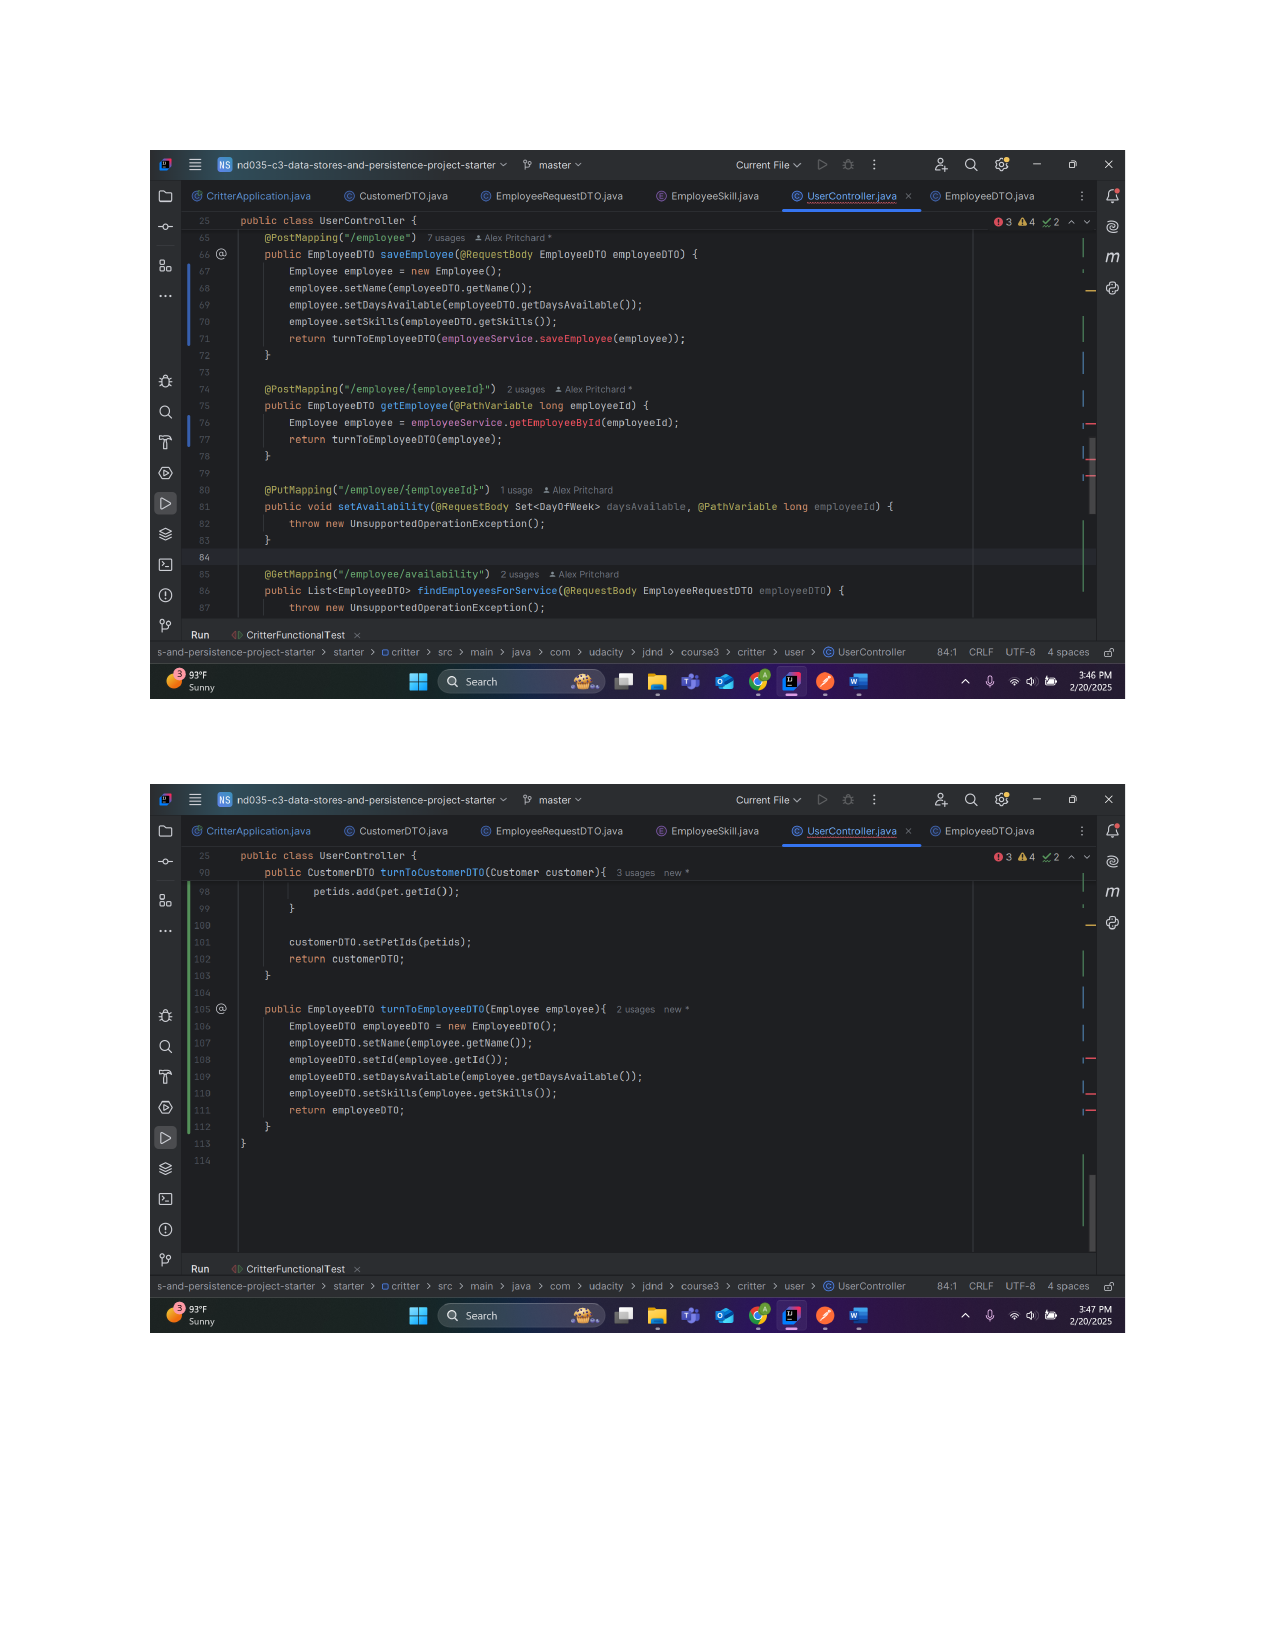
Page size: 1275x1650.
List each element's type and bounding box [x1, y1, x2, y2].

picture [150, 150, 1125, 699]
picture [150, 784, 1125, 1333]
